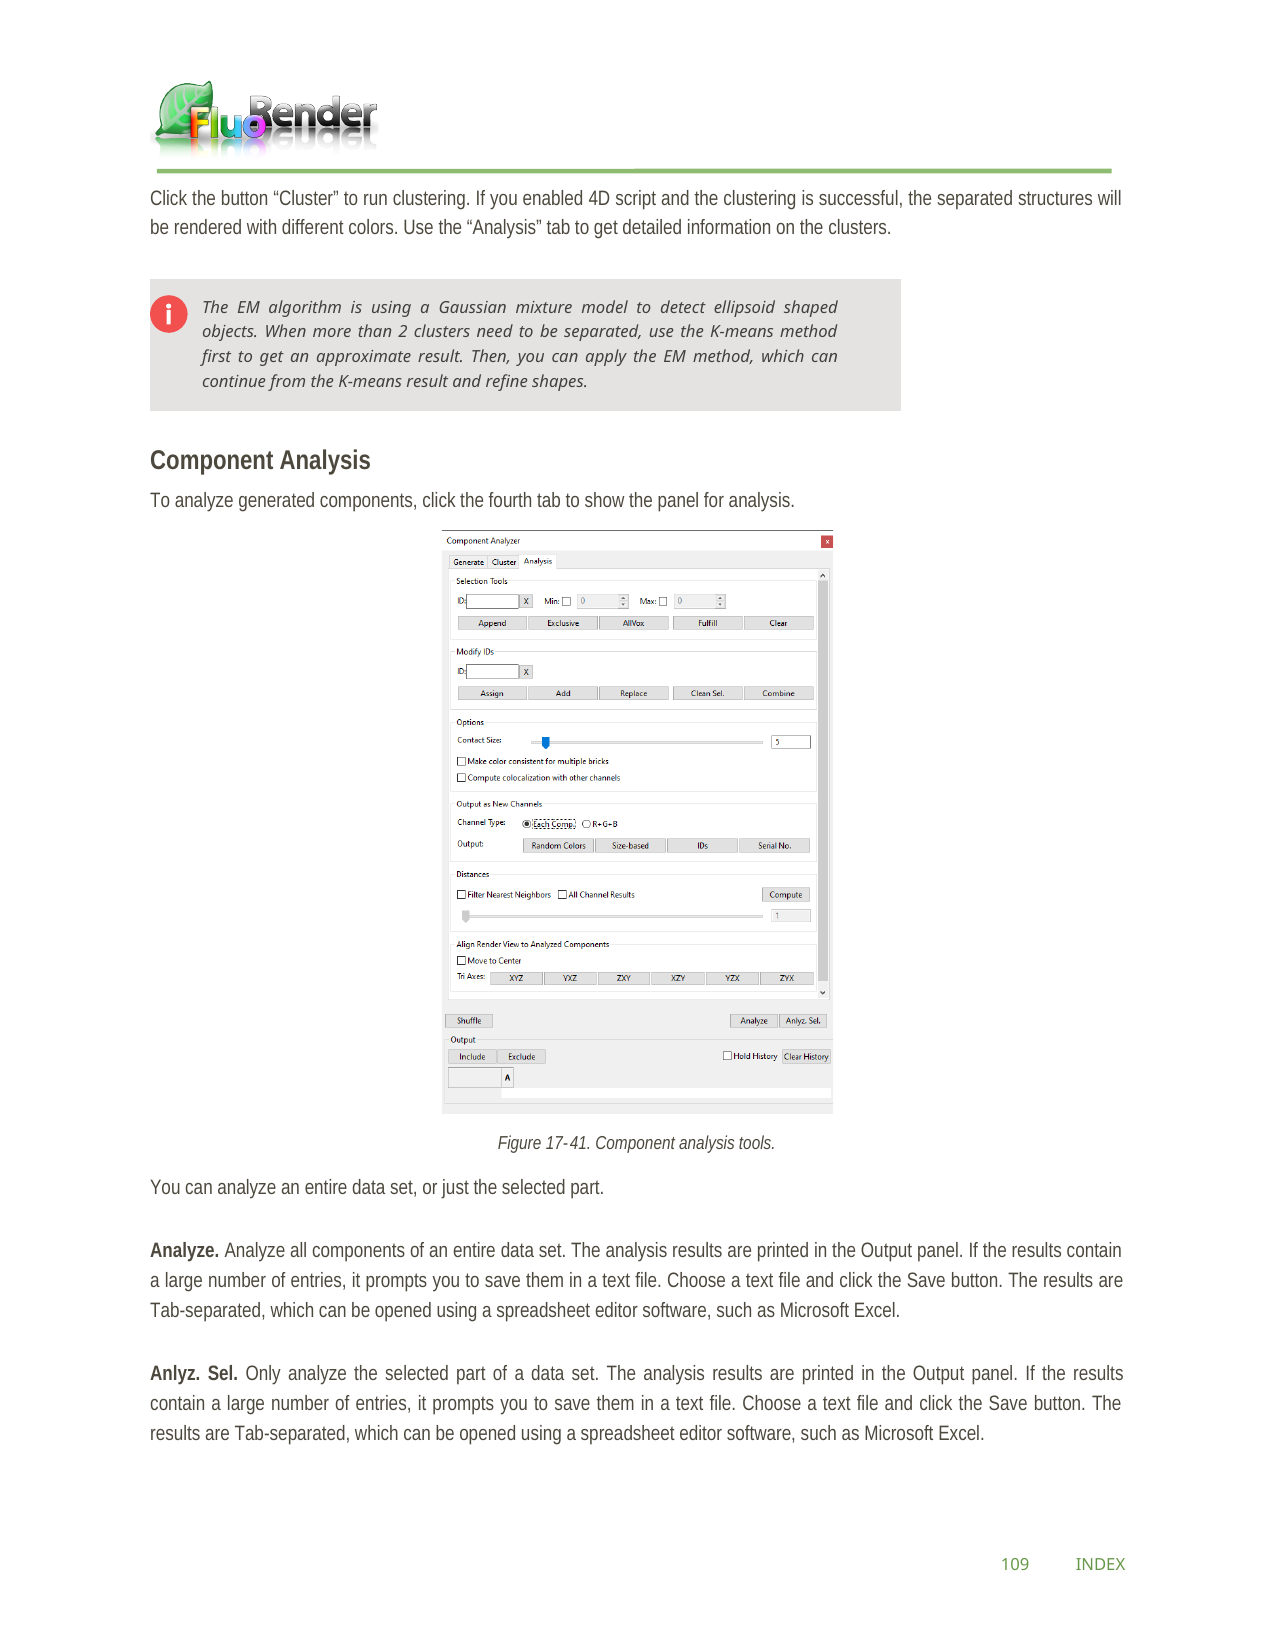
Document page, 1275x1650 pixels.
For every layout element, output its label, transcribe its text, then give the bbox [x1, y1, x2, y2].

text Click the button “Cluster” to run clustering. If you enabled 4D script and the clustering is successful, the separated structures will be rendered with different colors. Use the “Analysis” tab to get detailed information on the clusters. [150, 185, 1125, 239]
text You can analyze an entire data set, or just the selected part. [150, 1174, 1125, 1198]
picture [150, 75, 379, 162]
text Analyze. Analyze all components of an entire data set. The analysis results are printed in the Output panel. If the results contain a large number of entries, it prompts you to save them in a text file. Choose a text file and click the Save button. The results are Tab-separated, which can be opened using a spreadsheet editor software, such as Microsoft Excel. [150, 1238, 1125, 1322]
subtitle Component Analysis [150, 444, 1125, 476]
text Anlyz. Sel. Only analyze the selected part of a data set. The analysis results are printed in the Output panel. If the results contain a large number of entries, it prompts you to save them in a text file. Choose a text file and click the Save button. The results are Tab-separated, which can be opened using a spreadsheet editor software, such as Microsoft Excel. [150, 1361, 1125, 1444]
picture [441, 530, 834, 1114]
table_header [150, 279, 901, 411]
text To analyze generated components, click the fourth tab to show the panel for analysis. [150, 488, 1125, 512]
